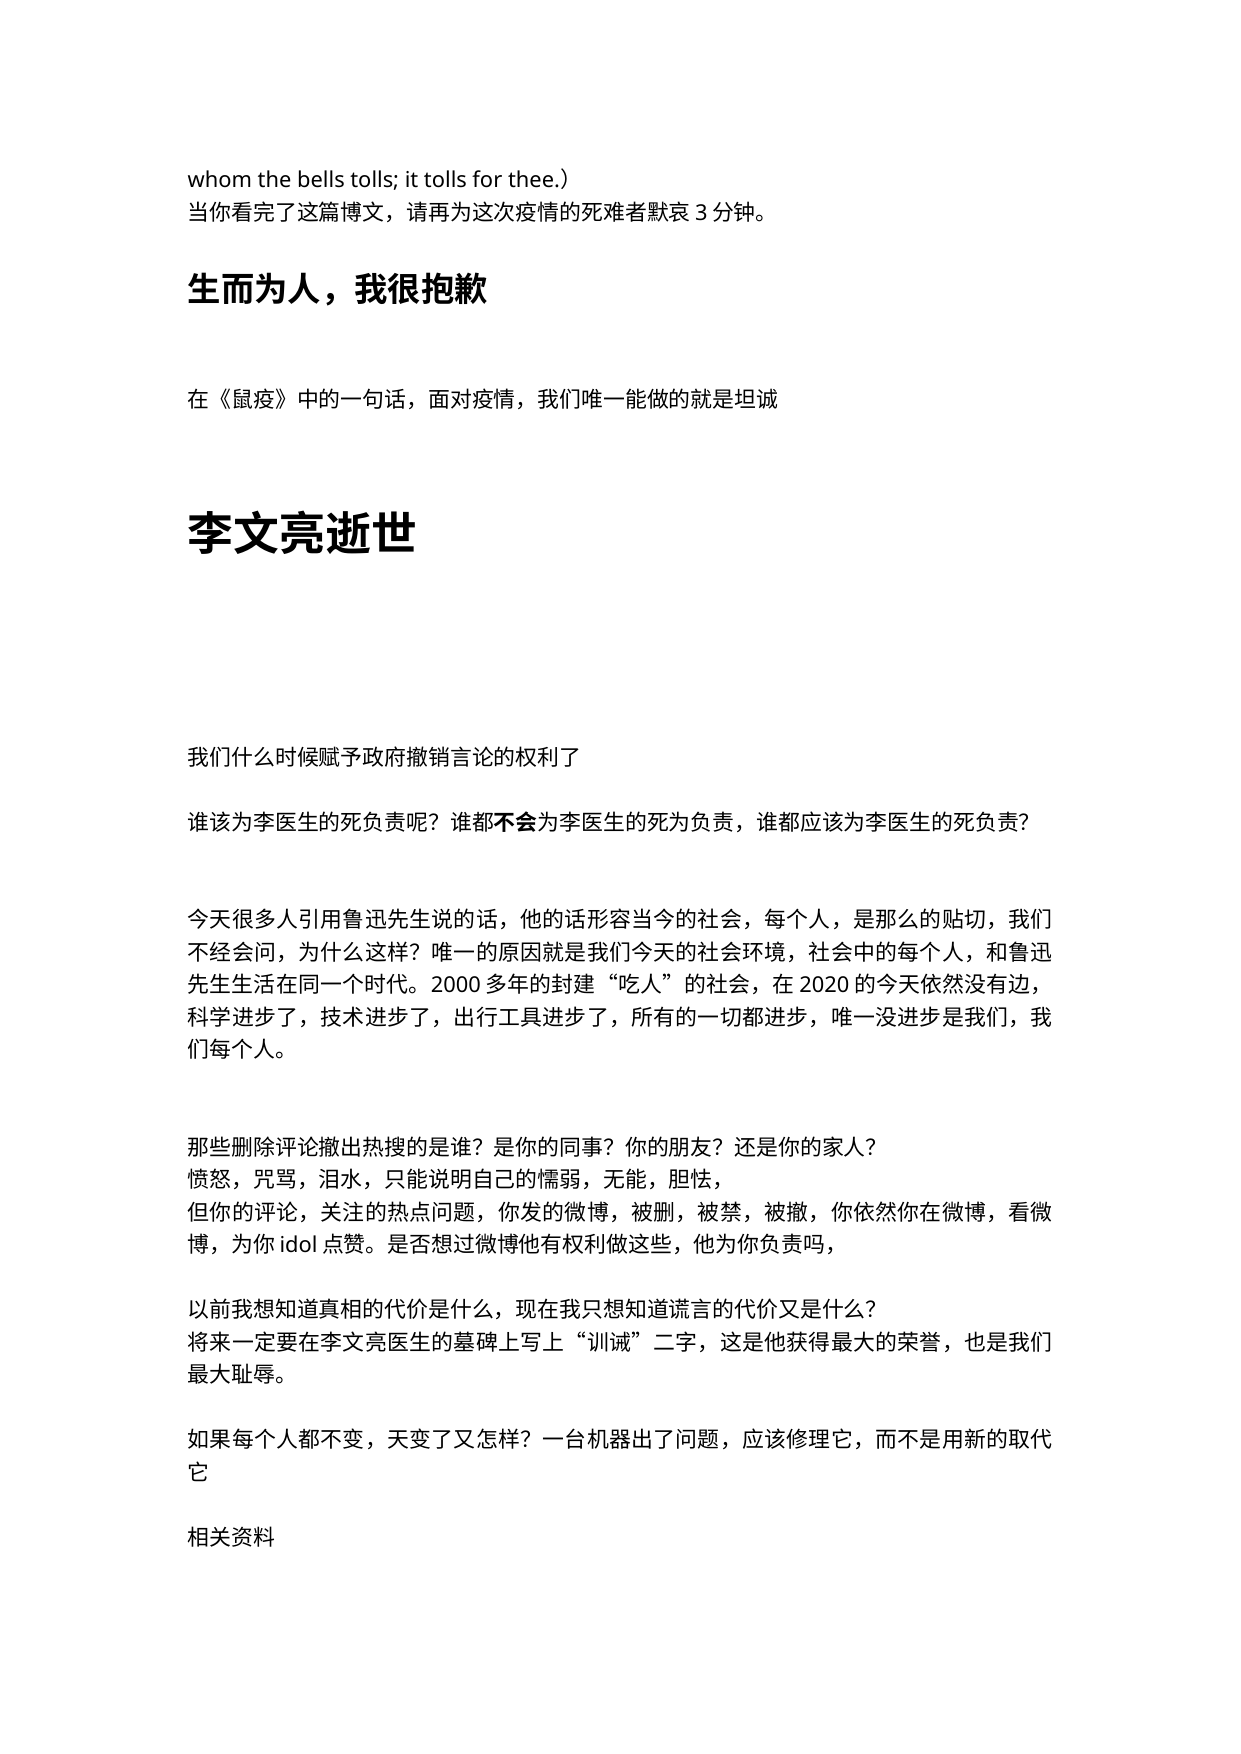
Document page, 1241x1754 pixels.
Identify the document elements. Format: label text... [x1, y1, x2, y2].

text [187, 162, 1053, 194]
text 如果每个人都不变，天变了又怎样？一台机器出了问题，应该修理它，而不是用新的取代它 [187, 1422, 1053, 1487]
subtitle 李文亮逝世 [187, 482, 1053, 579]
text 以前我想知道真相的代价是什么，现在我只想知道谎言的代价又是什么？ [187, 1292, 1053, 1324]
text 愤怒，咒骂，泪水，只能说明自己的懦弱，无能，胆怯， [187, 1162, 1053, 1194]
text 那些删除评论撤出热搜的是谁？是你的同事？你的朋友？还是你的家人？ [187, 1129, 1053, 1162]
text 但你的评论，关注的热点问题，你发的微博，被删，被禁，被撤，你依然你在微博，看微博，为你idol点赞。是否想过微博他有权利做这些，他为你负责吗， [187, 1194, 1053, 1259]
text 今天很多人引用鲁迅先生说的话，他的话形容当今的社会，每个人，是那么的贴切，我们不经会问，为什么这样？唯一的原因就是我们今天的社会环境，社会中的每个人，和鲁迅先生生活在同一个时代。2000多年的封建“吃人”的社会，在2020的今天依然没有边，科学进步了，技术进步了，出行工具进步了，所有的一切都进步，唯一没进步是我们，我们每个人。 [187, 902, 1053, 1064]
text 相关资料 [187, 1519, 1053, 1552]
text 在《鼠疫》中的一句话，面对疫情，我们唯一能做的就是坦诚 [187, 381, 1053, 414]
text 谁该为李医生的死负责呢？谁都不会为李医生的死为负责，谁都应该为李医生的死负责？ [187, 804, 1053, 837]
text 我们什么时候赋予政府撤销言论的权利了 [187, 739, 1053, 772]
text 当你看完了这篇博文，请再为这次疫情的死难者默哀3分钟。 [187, 194, 1053, 227]
text 将来一定要在李文亮医生的墓碑上写上“训诫”二字，这是他获得最大的荣誉，也是我们最大耻辱。 [187, 1324, 1053, 1389]
subtitle 生而为人，我很抱歉 [187, 254, 1053, 319]
